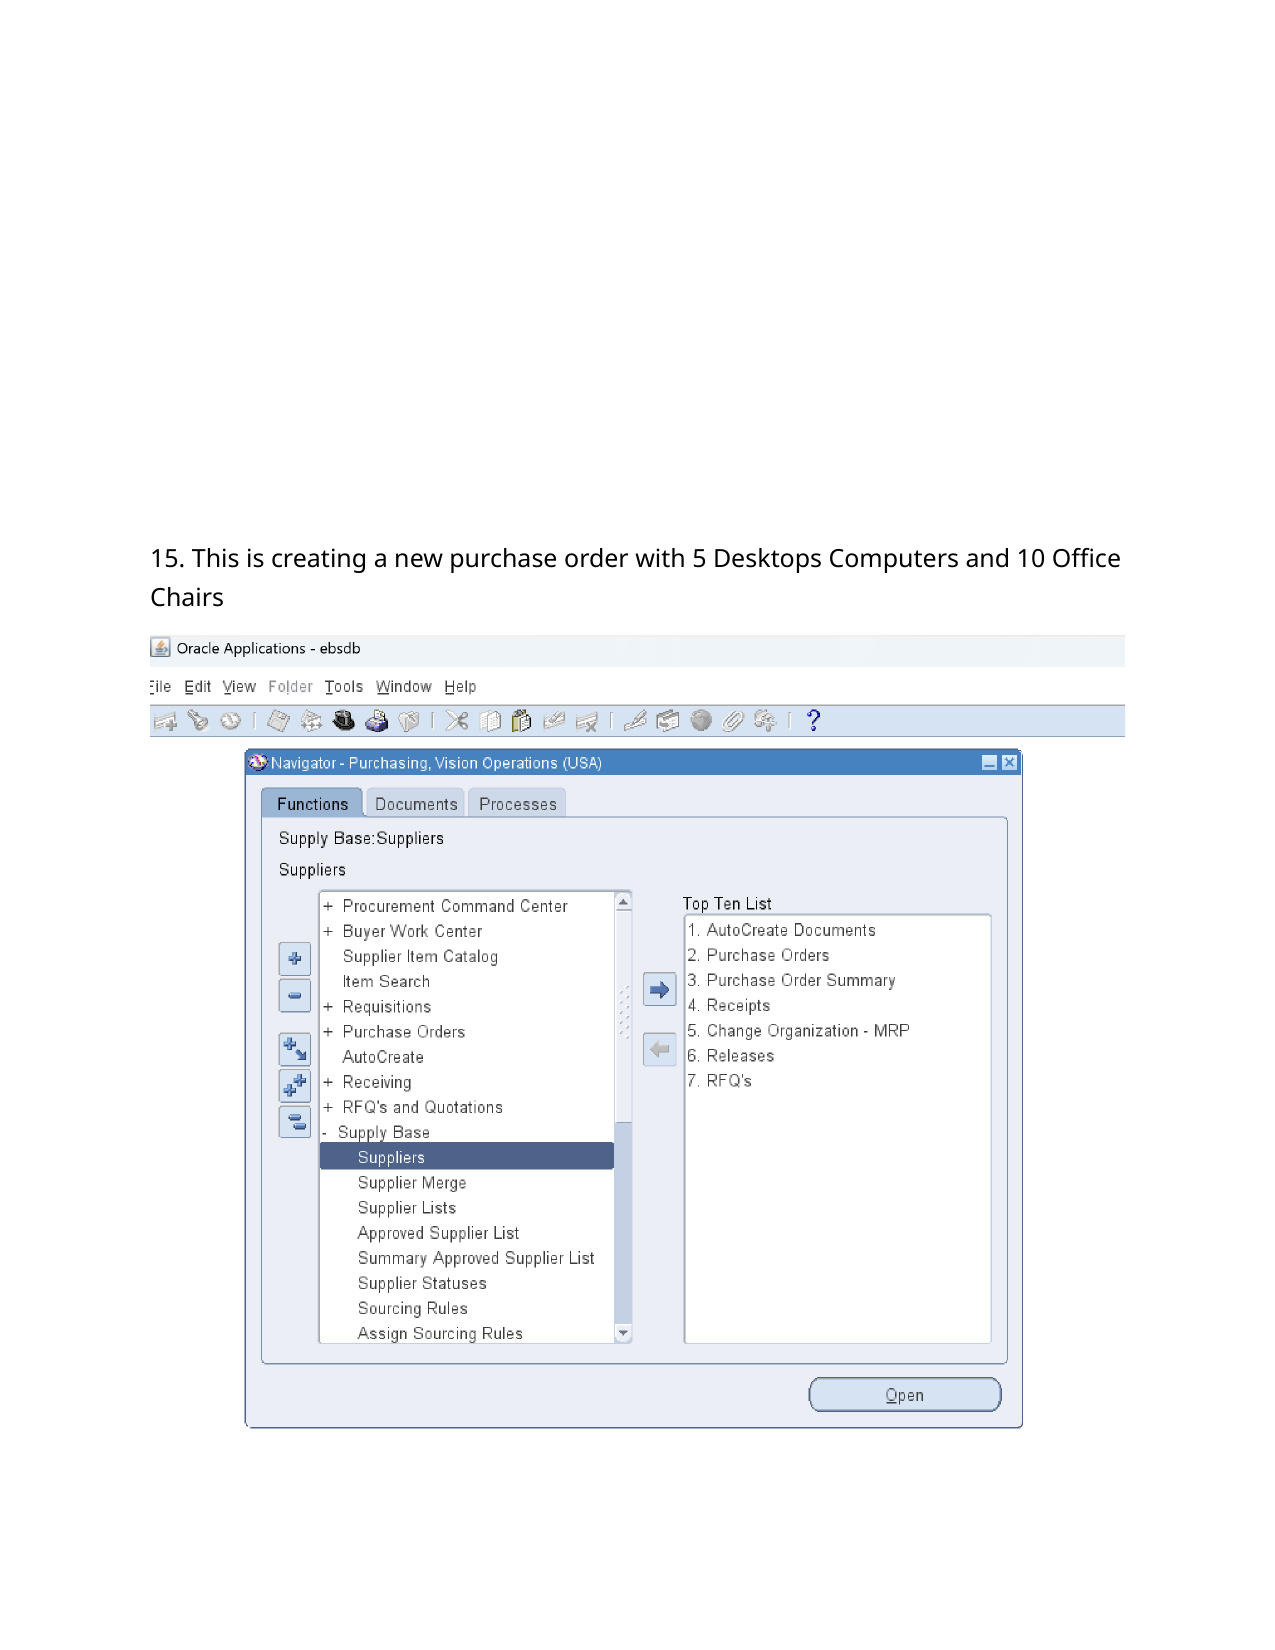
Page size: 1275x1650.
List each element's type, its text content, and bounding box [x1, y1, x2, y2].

picture [150, 635, 1125, 1481]
text 15. This is creating a new purchase order with 5 Desktops Computers and 10 Office Chairs [150, 541, 1125, 614]
